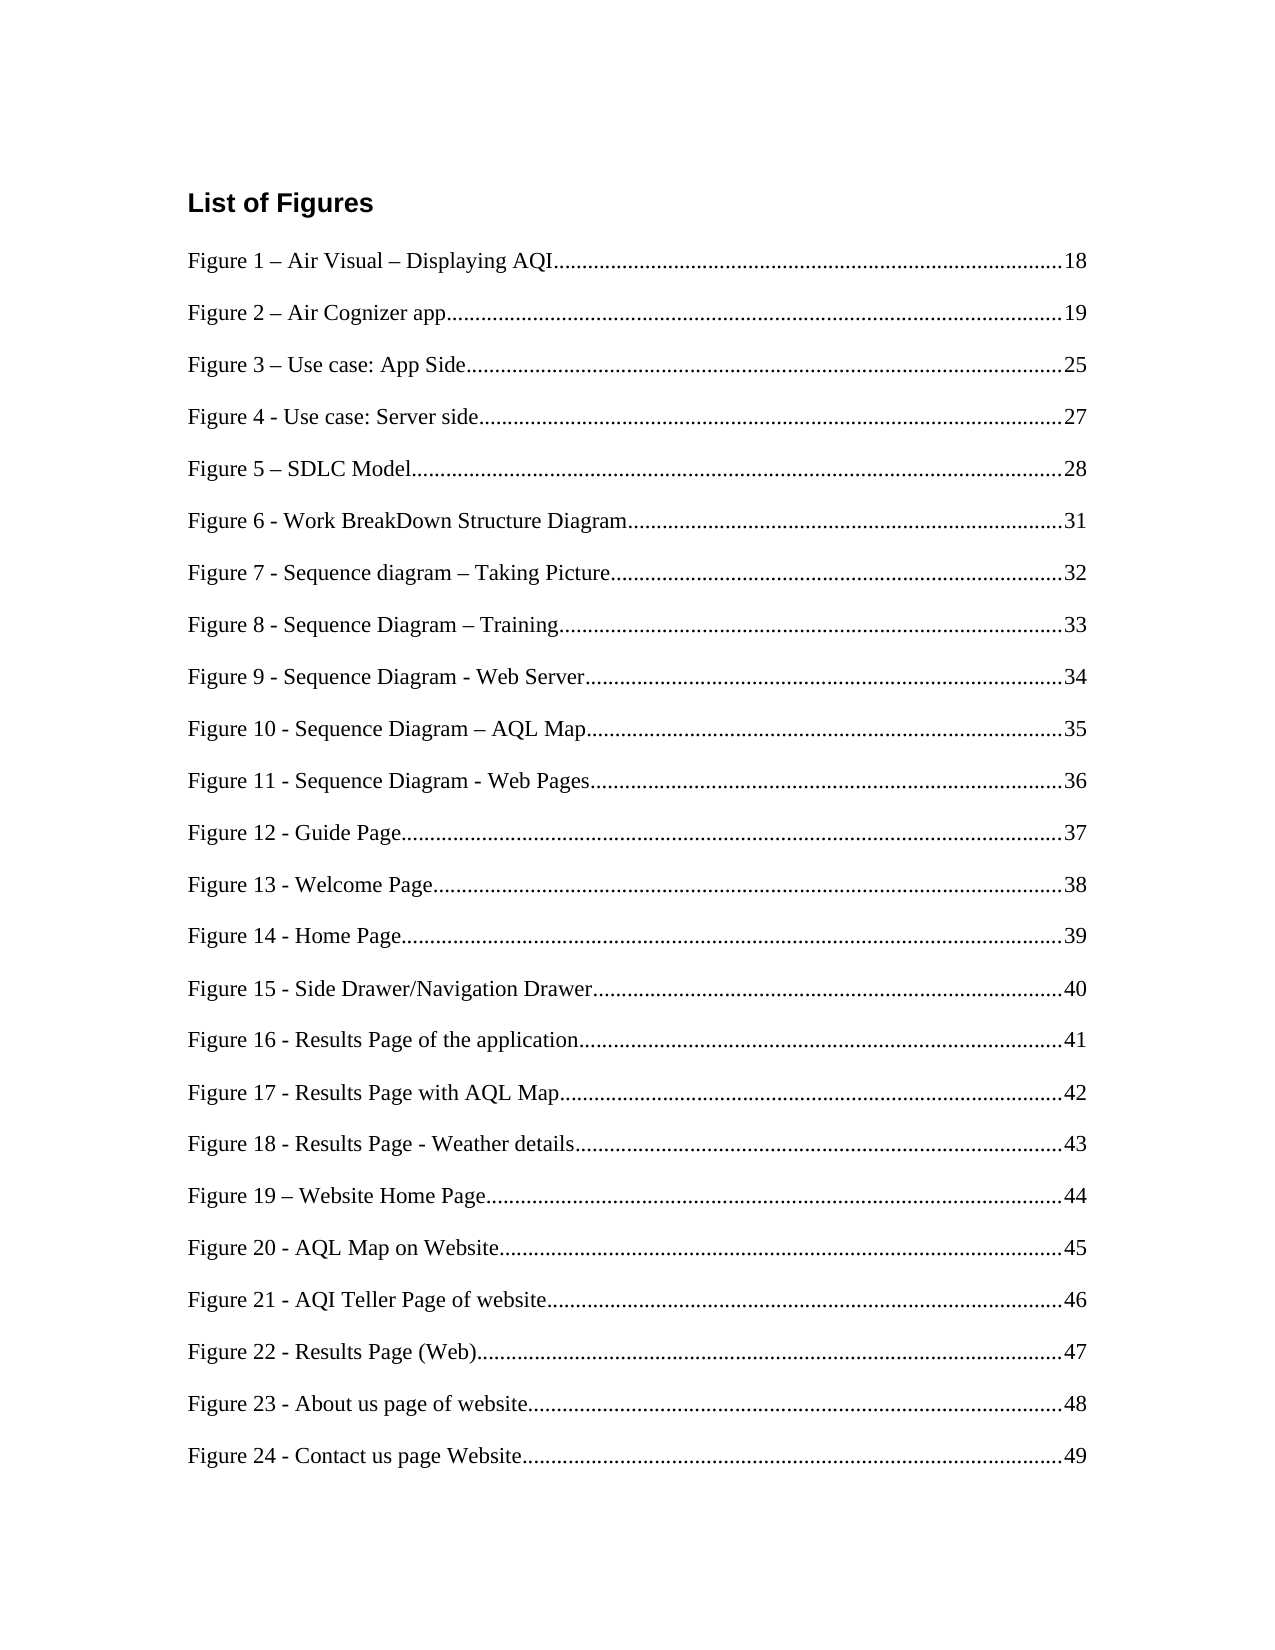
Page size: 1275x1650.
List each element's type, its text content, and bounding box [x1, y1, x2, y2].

text Figure 2 – Air Cognizer app 19 [187, 299, 1088, 325]
text Figure 11 - Sequence Diagram - Web Pages 36 [187, 767, 1088, 793]
text Figure 22 - Results Page (Web) 47 [187, 1338, 1088, 1365]
subtitle List of Figures [187, 187, 1088, 219]
text Figure 9 - Sequence Diagram - Web Server 34 [187, 663, 1088, 689]
text Figure 21 - AQI Teller Page of website 46 [187, 1286, 1088, 1313]
text Figure 16 - Results Page of the application 41 [187, 1027, 1088, 1053]
text Figure 17 - Results Page with AQL Map 42 [187, 1078, 1088, 1105]
text Figure 18 - Results Page - Weather details 43 [187, 1131, 1088, 1157]
text Figure 6 - Work BreakDown Structure Diagram 31 [187, 507, 1088, 533]
text Figure 12 - Guide Page 37 [187, 819, 1088, 845]
text Figure 3 – Use case: App Side 25 [187, 351, 1088, 377]
text Figure 24 - Contact us page Website 49 [187, 1442, 1088, 1469]
text Figure 19 – Website Home Page 44 [187, 1182, 1088, 1209]
text Figure 13 - Welcome Page 38 [187, 871, 1088, 897]
text Figure 4 - Use case: Server side 27 [187, 403, 1088, 429]
text Figure 10 - Sequence Diagram – AQL Map 35 [187, 715, 1088, 741]
text Figure 1 – Air Visual – Displaying AQI 18 [187, 247, 1088, 273]
text Figure 23 - About us page of website 48 [187, 1390, 1088, 1417]
text Figure 8 - Sequence Diagram – Training 33 [187, 611, 1088, 637]
text Figure 20 - AQL Map on Website 45 [187, 1234, 1088, 1261]
text Figure 15 - Side Drawer/Navigation Drawer 40 [187, 974, 1088, 1001]
text Figure 14 - Home Page 39 [187, 923, 1088, 949]
text Figure 7 - Sequence diagram – Taking Picture 32 [187, 559, 1088, 585]
text Figure 5 – SDLC Model 28 [187, 455, 1088, 481]
